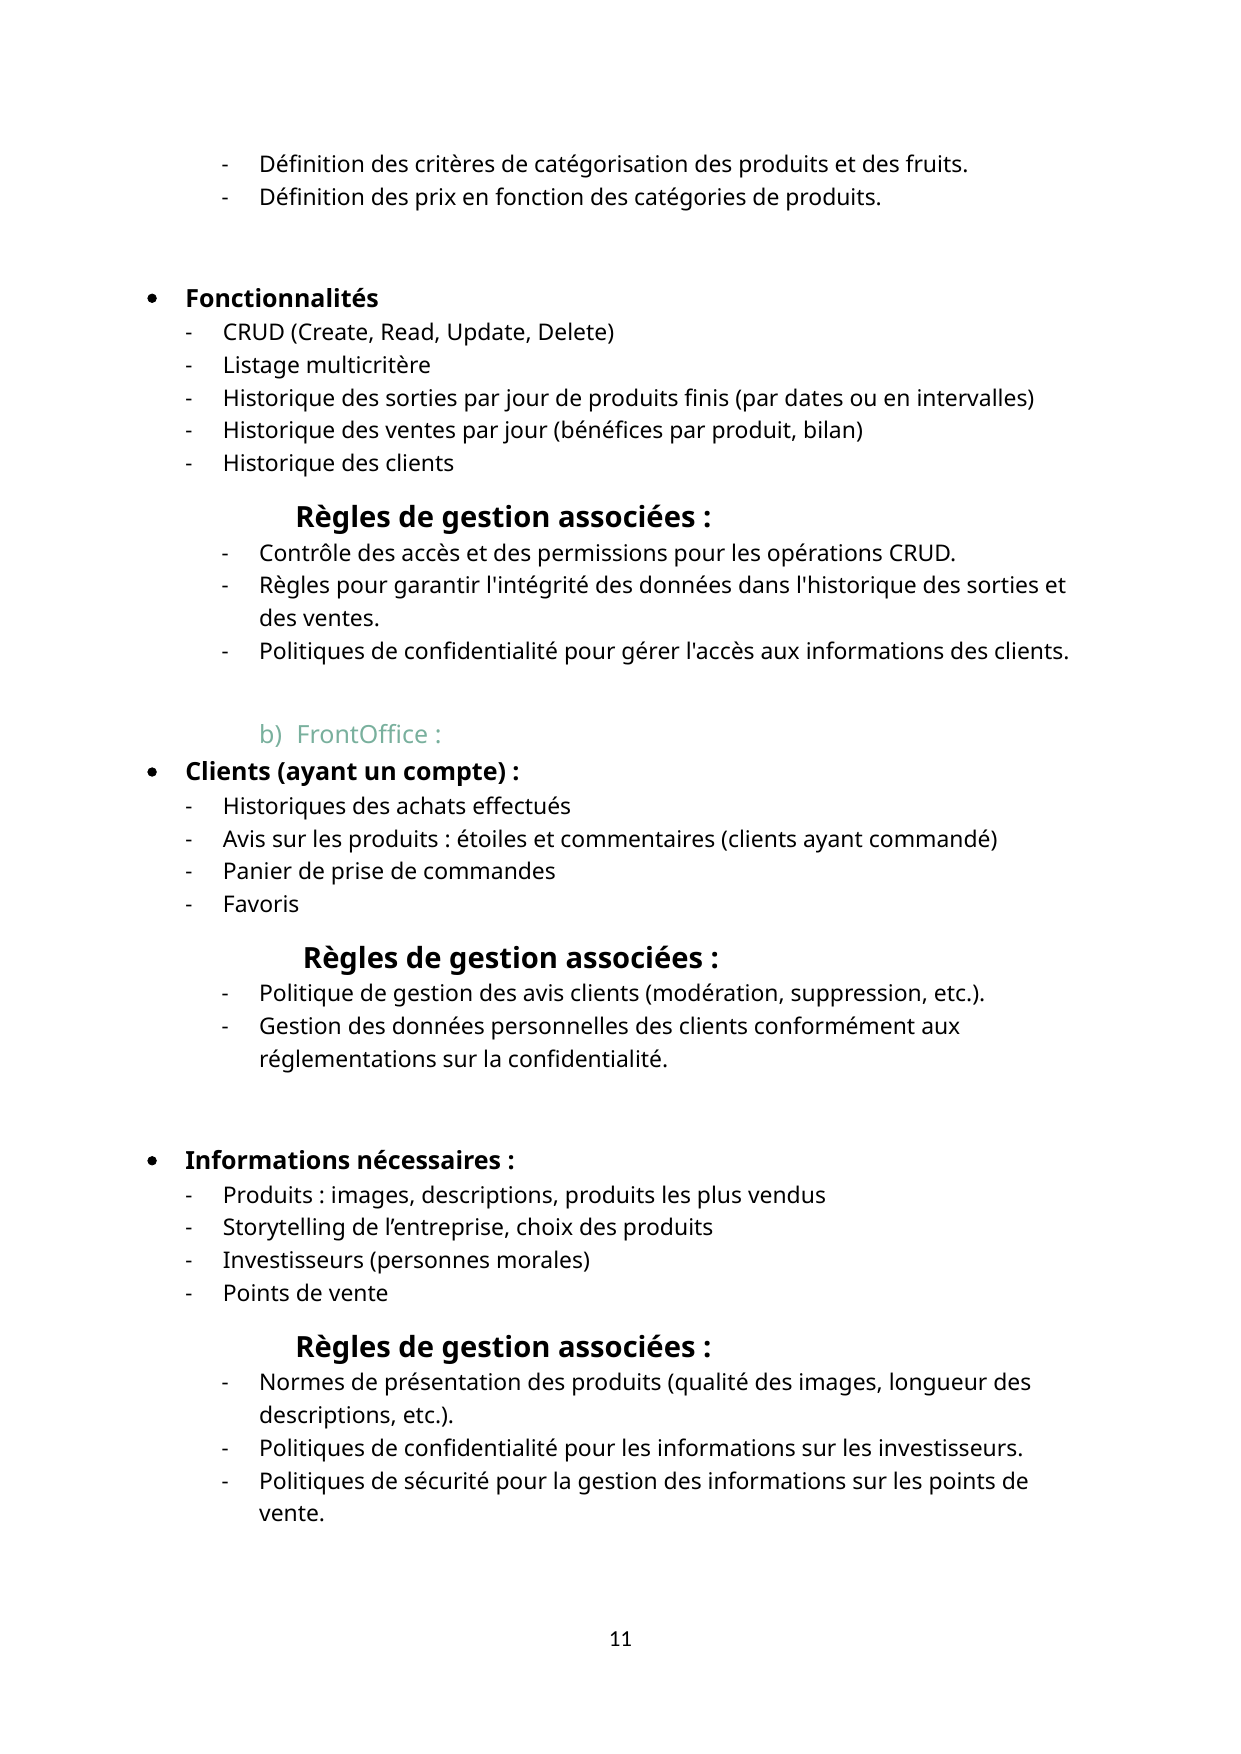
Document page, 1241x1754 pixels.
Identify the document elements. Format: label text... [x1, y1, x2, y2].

list Avis sur les produits : étoiles et commentaires (clients ayant commandé) [185, 822, 1093, 854]
list Investisseurs (personnes morales) [185, 1244, 1093, 1275]
list Normes de présentation des produits (qualité des images, longueur des descriptions, etc.). [221, 1366, 1093, 1430]
list Panier de prise de commandes [185, 855, 1093, 887]
list Clients (ayant un compte) : [148, 754, 1093, 788]
list Politiques de sécurité pour la gestion des informations sur les points de vente. [221, 1464, 1093, 1529]
list Historique des clients [185, 447, 1093, 478]
list Produits : images, descriptions, produits les plus vendus [185, 1178, 1093, 1210]
list Historiques des achats effectués [185, 790, 1093, 821]
list Définition des critères de catégorisation des produits et des fruits. [221, 148, 1093, 179]
list Contrôle des accès et des permissions pour les opérations CRUD. [221, 536, 1093, 568]
list Politiques de confidentialité pour les informations sur les investisseurs. [221, 1432, 1093, 1463]
list Règles pour garantir l'intégrité des données dans l'historique des sorties et des ventes. [221, 569, 1093, 633]
list Historique des ventes par jour (bénéfices par produit, bilan) [185, 414, 1093, 446]
text Règles de gestion associées : [221, 938, 1093, 977]
list Définition des prix en fonction des catégories de produits. [221, 180, 1093, 212]
subtitle FrontOffice : [259, 717, 1093, 751]
list Historique des sorties par jour de produits finis (par dates ou en intervalles) [185, 382, 1093, 413]
list Favoris [185, 888, 1093, 919]
list Fonctionnalités [148, 280, 1093, 314]
text Règles de gestion associées : [221, 1326, 1093, 1366]
list CRUD (Create, Read, Update, Delete) [185, 316, 1093, 347]
text Règles de gestion associées : [221, 497, 1093, 536]
list Politique de gestion des avis clients (modération, suppression, etc.). [221, 977, 1093, 1008]
list Informations nécessaires : [148, 1143, 1093, 1177]
list Listage multicritère [185, 349, 1093, 380]
list Gestion des données personnelles des clients conformément aux réglementations sur la confidentialité. [221, 1010, 1093, 1074]
list Politiques de confidentialité pour gérer l'accès aux informations des clients. [221, 635, 1093, 666]
list Points de vente [185, 1277, 1093, 1308]
list Storytelling de l’entreprise, choix des produits [185, 1211, 1093, 1243]
